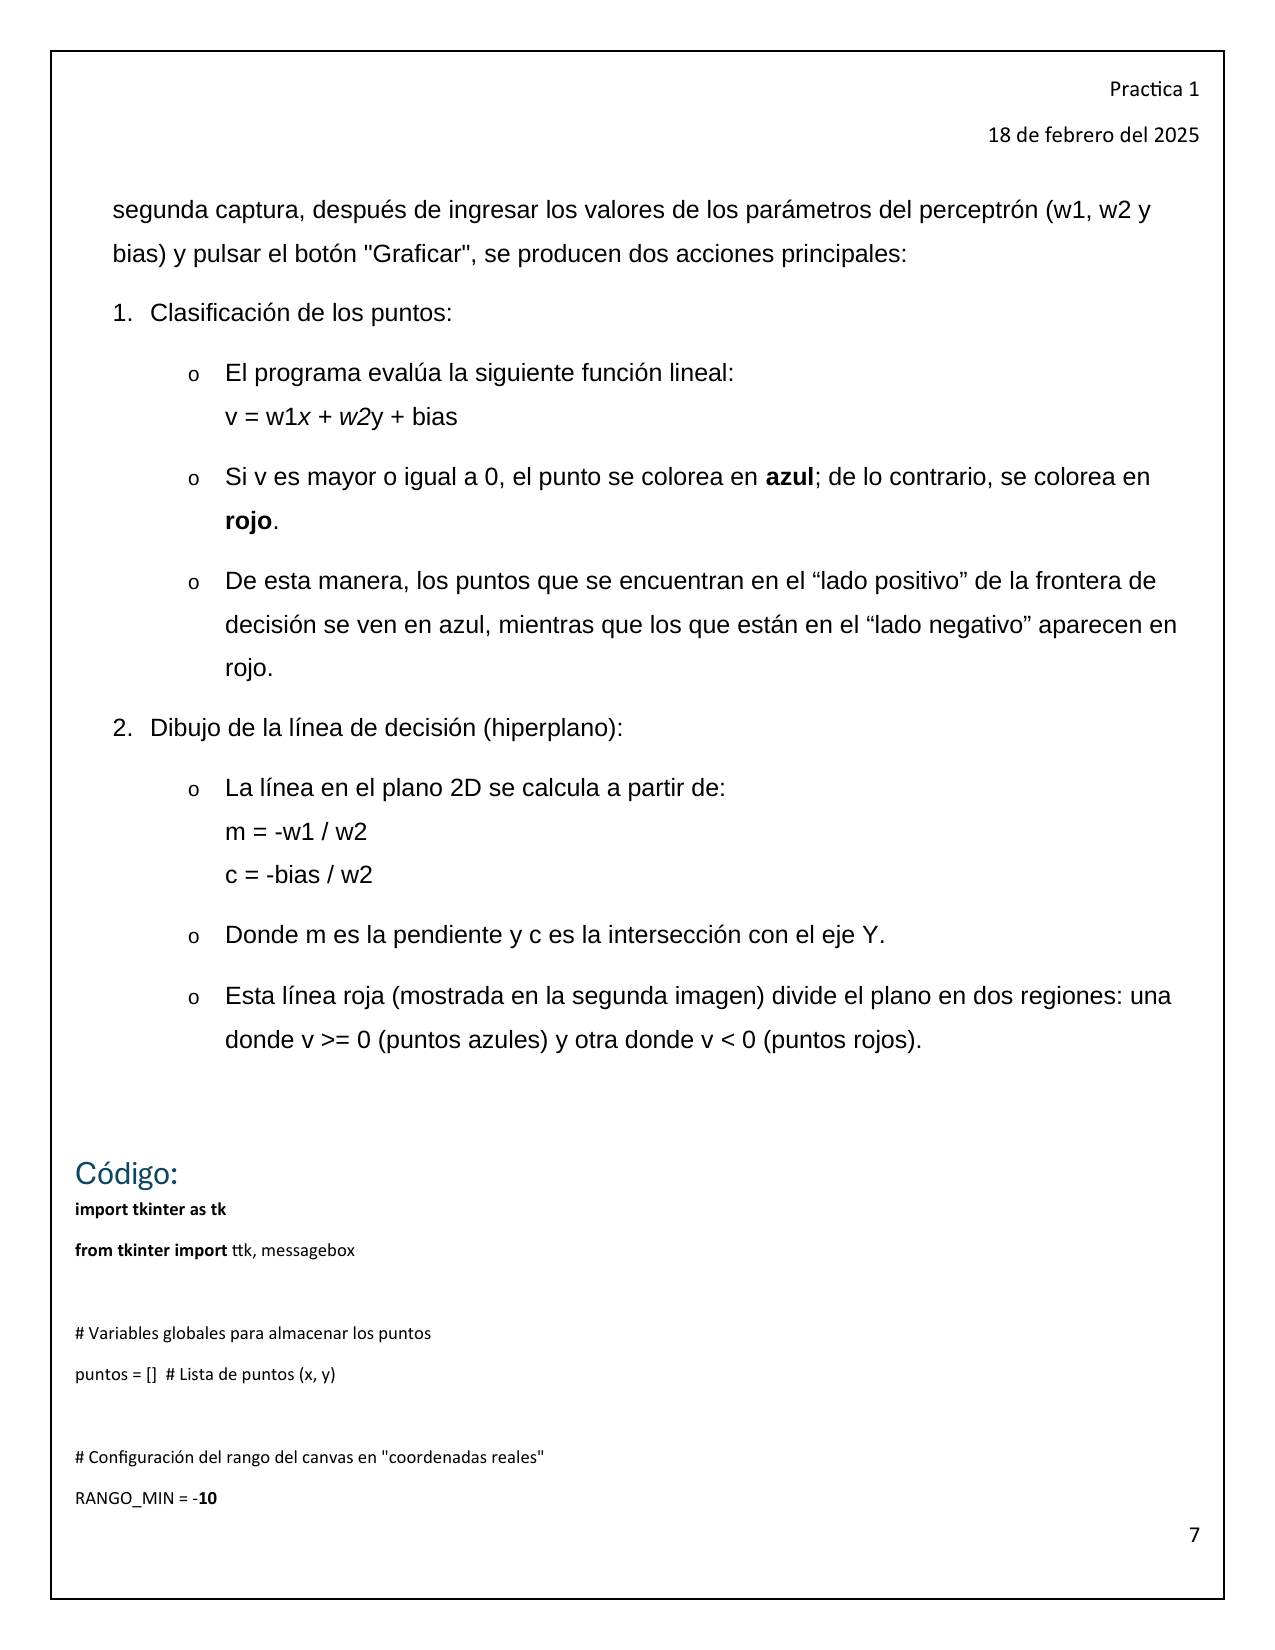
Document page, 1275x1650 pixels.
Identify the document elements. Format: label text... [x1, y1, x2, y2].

text # Configuración del rango del canvas en "coordenadas reales" [75, 1445, 1200, 1468]
subtitle Código: [75, 1153, 1200, 1193]
list Esta línea roja (mostrada en la segunda imagen) divide el plano en dos regiones: una donde v >= 0 (puntos azules) y otra donde v < 0 (puntos rojos). [187, 981, 1200, 1054]
text puntos = [] # Lista de puntos (x, y) [75, 1362, 1200, 1385]
list Si v es mayor o igual a 0, el punto se colorea en azul; de lo contrario, se colorea en rojo. [187, 462, 1200, 535]
list De esta manera, los puntos que se encuentran en el “lado positivo” de la frontera de decisión se ven en azul, mientras que los que están en el “lado negativo” aparecen en rojo. [187, 566, 1200, 682]
list Clasificación de los puntos: [112, 298, 1200, 327]
text RANGO_MIN = -10 [75, 1486, 1200, 1509]
text from tkinter import ttk, messagebox [75, 1238, 1200, 1261]
text # Variables globales para almacenar los puntos [75, 1321, 1200, 1344]
list La línea en el plano 2D se calcula a partir de: m = -w1 / w2 c = -bias / w2 [187, 773, 1200, 889]
list El programa evalúa la siguiente función lineal: v = w1x + w2y + bias [187, 358, 1200, 431]
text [112, 196, 1200, 267]
text import tkinter as tk [75, 1197, 1200, 1220]
list Donde m es la pendiente y c es la intersección con el eje Y. [187, 920, 1200, 949]
list Dibujo de la línea de decisión (hiperplano): [112, 713, 1200, 742]
